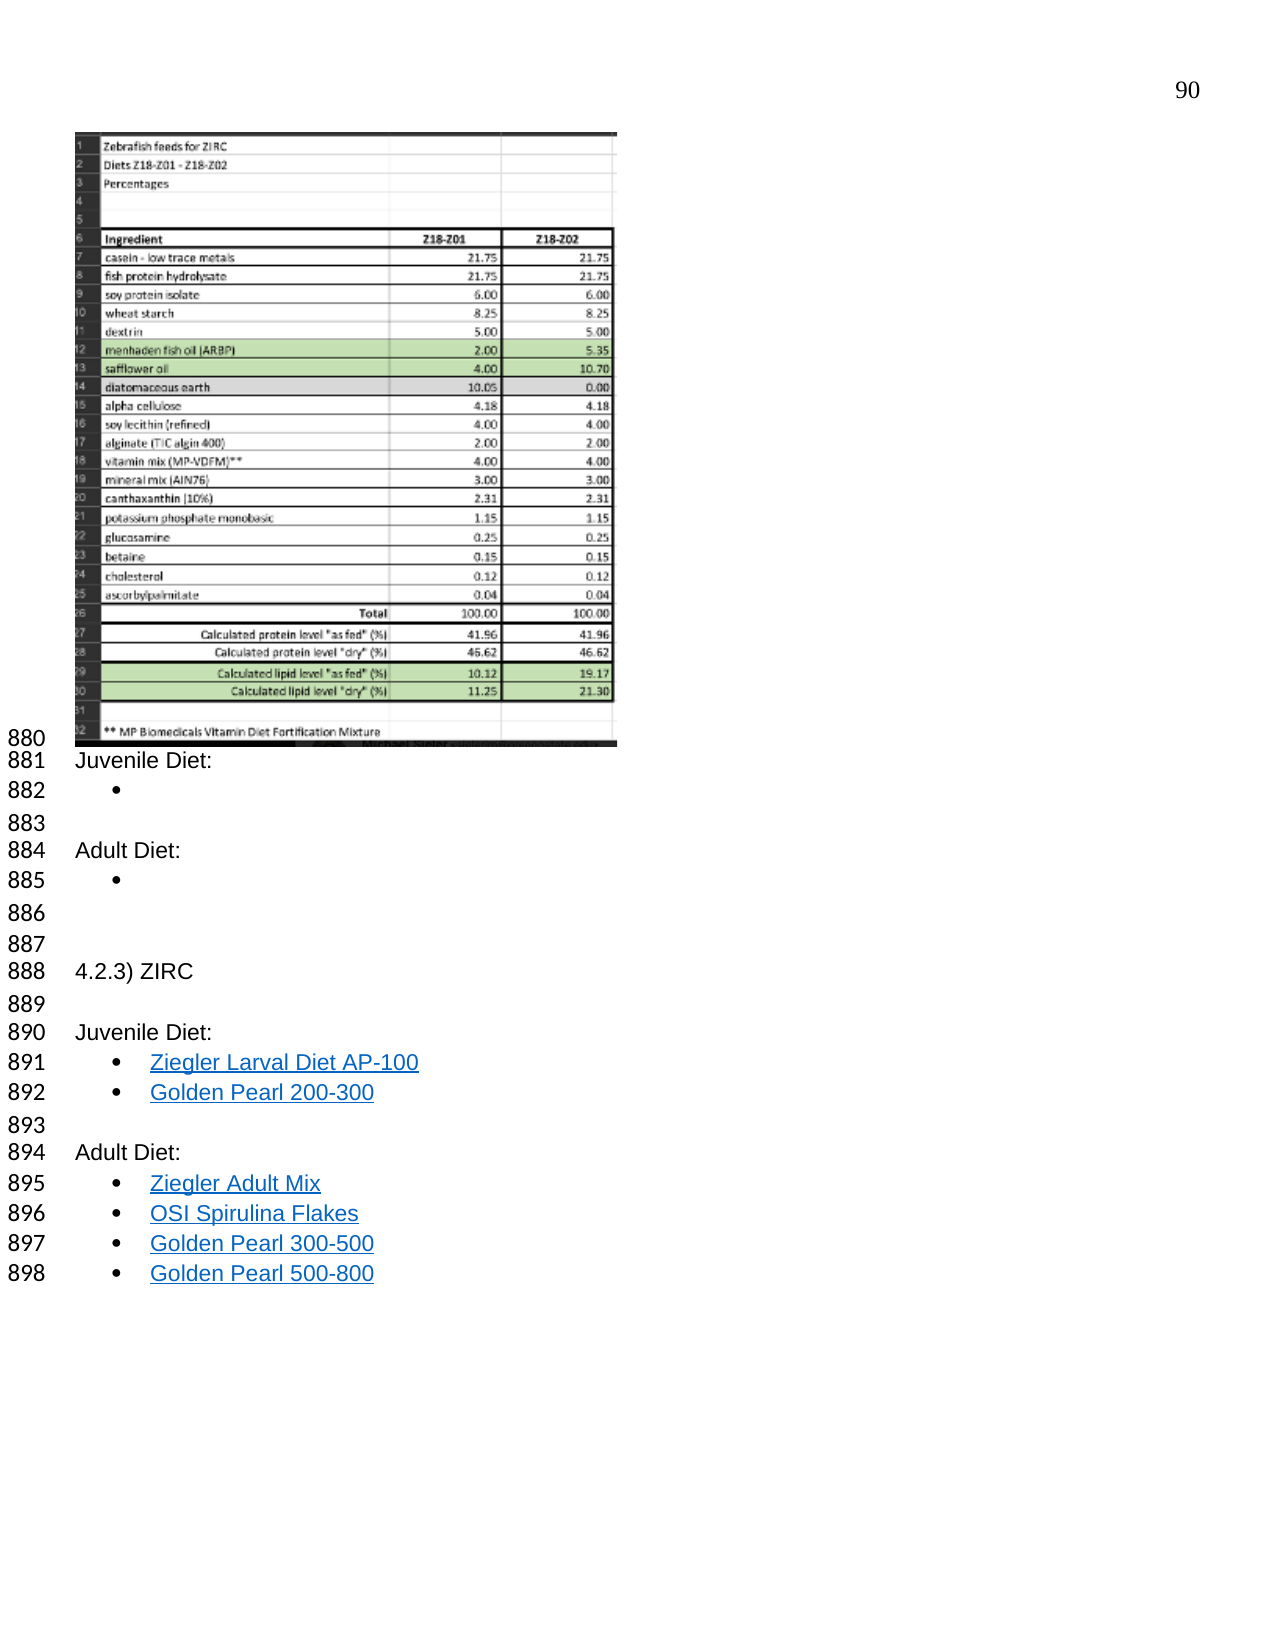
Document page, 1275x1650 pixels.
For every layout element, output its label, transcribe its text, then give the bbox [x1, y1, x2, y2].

text Adult Diet: [75, 837, 1200, 863]
list OSI Spirulina Flakes [112, 1200, 1200, 1226]
picture [75, 132, 618, 747]
text Juvenile Diet: [75, 1018, 1200, 1045]
list Ziegler Larval Diet AP-100 [112, 1049, 1200, 1075]
list Golden Pearl 300-500 [112, 1230, 1200, 1256]
list Ziegler Adult Mix [112, 1169, 1200, 1196]
text 4.2.3) ZIRC [75, 958, 1200, 984]
text Juvenile Diet: [75, 747, 1200, 773]
list Golden Pearl 200-300 [112, 1079, 1200, 1105]
list Golden Pearl 500-800 [112, 1260, 1200, 1286]
text Adult Diet: [75, 1139, 1200, 1166]
